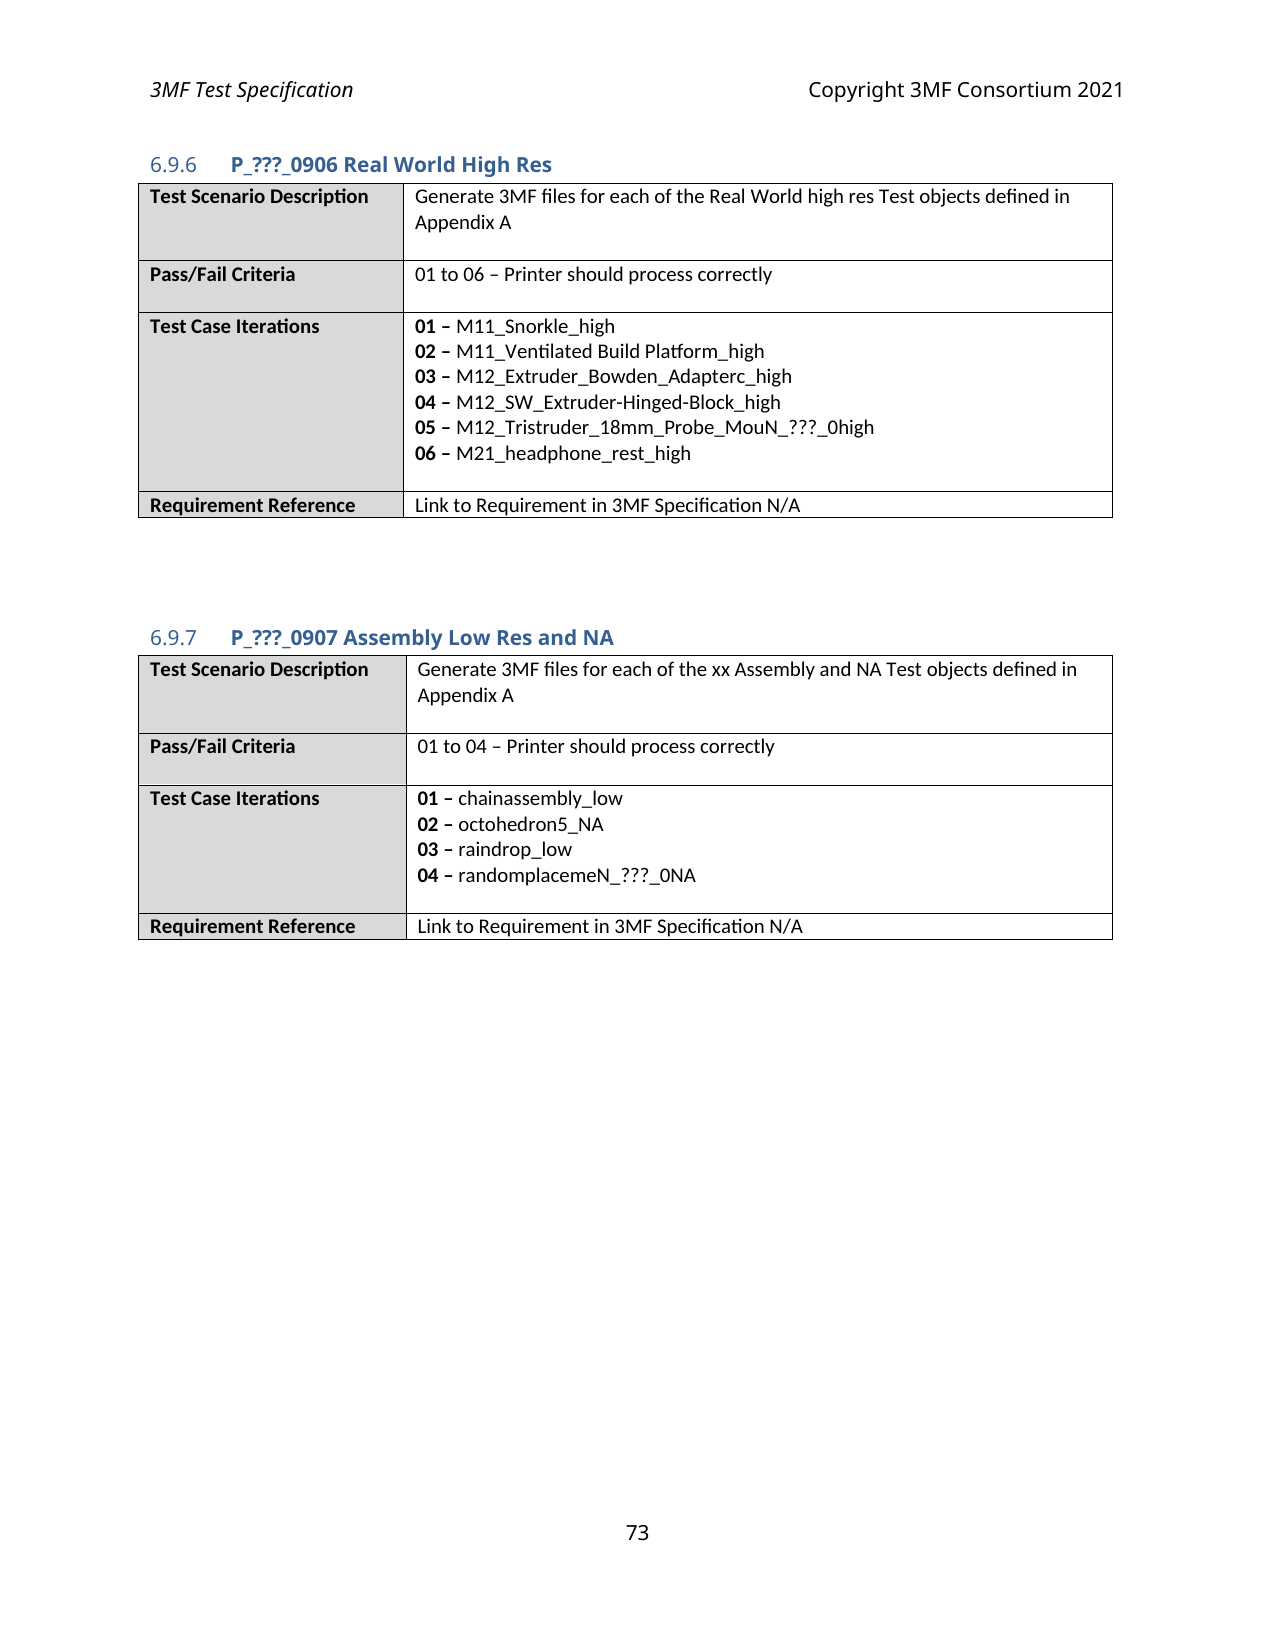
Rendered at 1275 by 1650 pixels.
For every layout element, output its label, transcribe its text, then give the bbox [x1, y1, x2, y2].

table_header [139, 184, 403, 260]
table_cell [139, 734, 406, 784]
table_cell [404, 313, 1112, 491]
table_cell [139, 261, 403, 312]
subtitle P_???_0907 Assembly Low Res and NA [150, 623, 1125, 651]
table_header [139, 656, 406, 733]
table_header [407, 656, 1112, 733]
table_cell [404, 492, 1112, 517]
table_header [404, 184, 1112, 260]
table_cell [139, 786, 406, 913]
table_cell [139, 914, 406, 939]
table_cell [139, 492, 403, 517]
subtitle P_???_0906 Real World High Res [150, 150, 1125, 178]
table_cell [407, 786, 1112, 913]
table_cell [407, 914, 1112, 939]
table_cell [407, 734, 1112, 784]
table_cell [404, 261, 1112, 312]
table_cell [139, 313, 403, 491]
